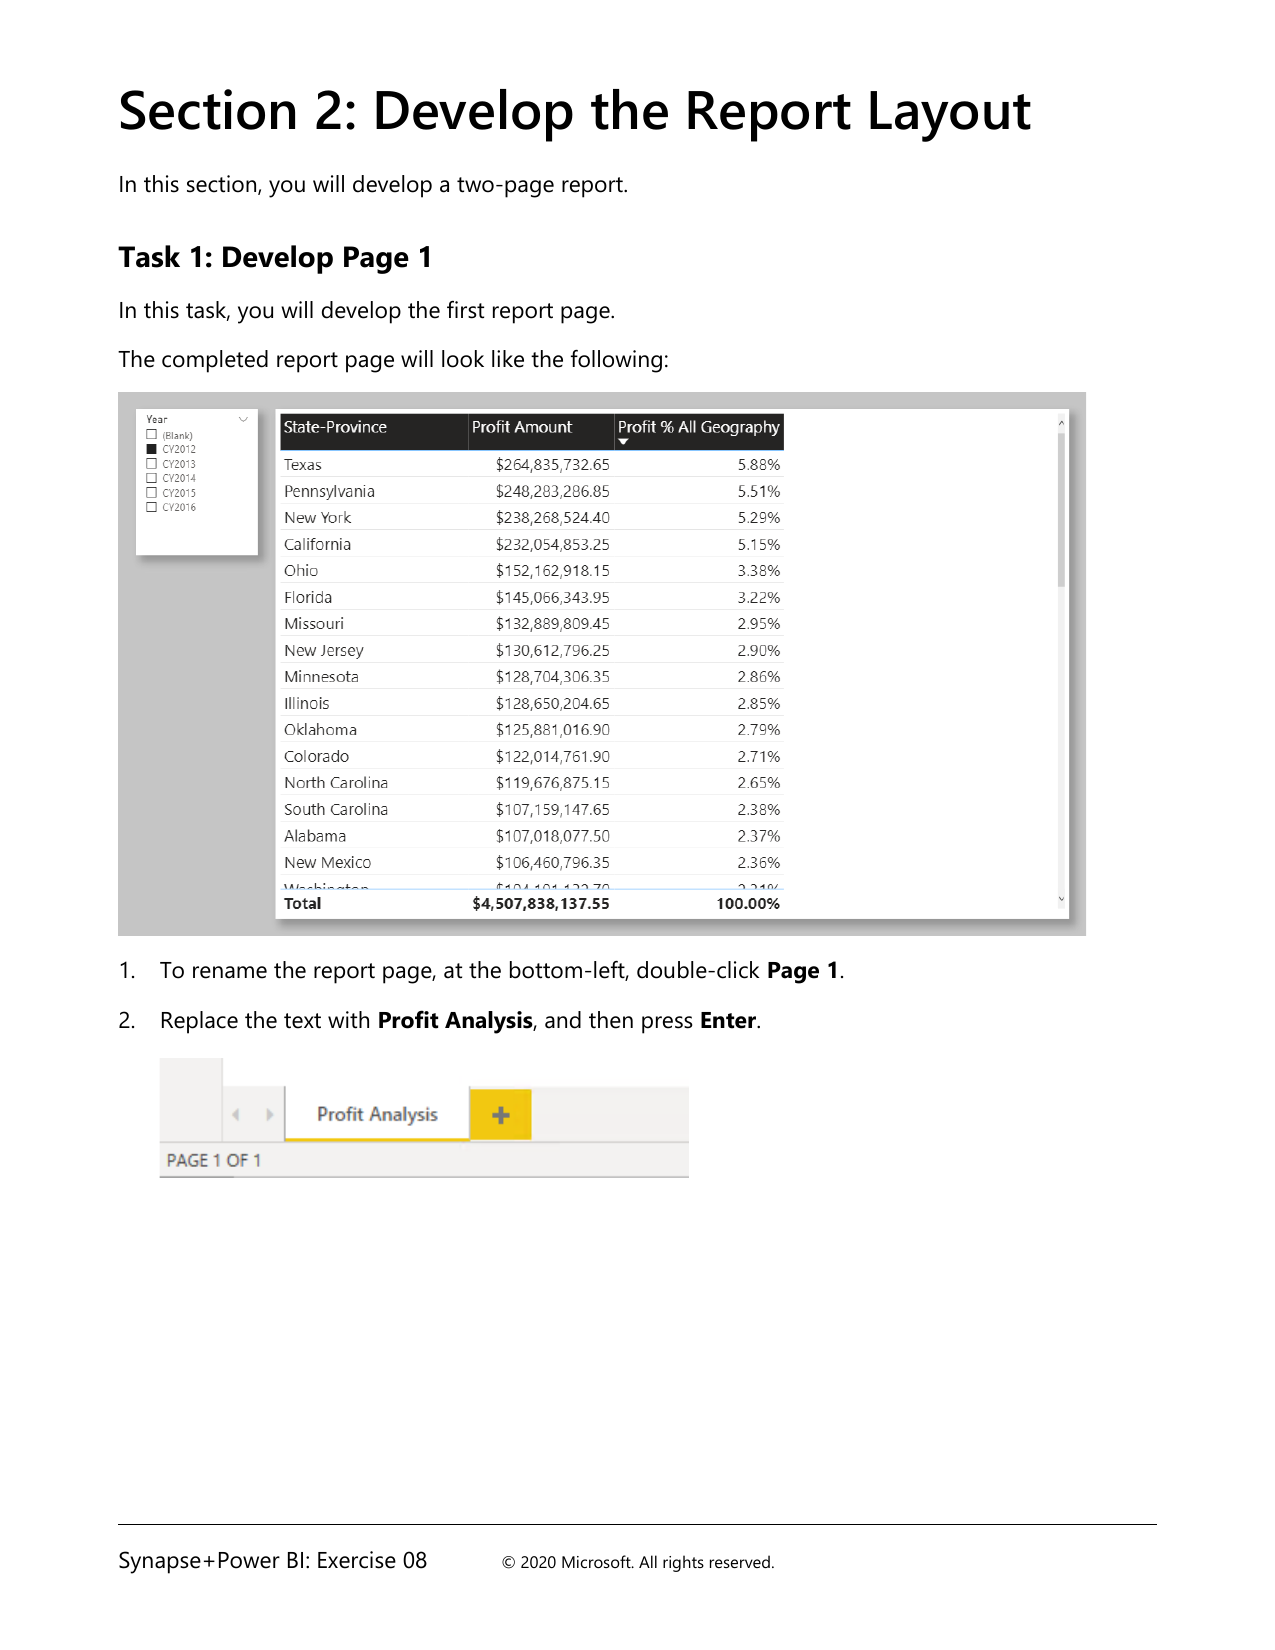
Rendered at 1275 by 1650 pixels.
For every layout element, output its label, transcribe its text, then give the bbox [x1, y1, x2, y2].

picture [159, 1058, 689, 1178]
list Replace the text with Profit Analysis, and then press Enter. [118, 1003, 1157, 1034]
text In this section, you will develop a two-page report. [118, 168, 1157, 198]
text In this task, you will develop the first report page. [118, 293, 1157, 324]
subtitle Section 2: Develop the Report Layout [118, 71, 1157, 143]
subtitle Task 1: Develop Page 1 [118, 236, 1157, 275]
text The completed report page will look like the following: [118, 343, 1157, 373]
list To rename the report page, at the bottom-left, double-click Page 1. [118, 954, 1157, 985]
picture [118, 392, 1087, 936]
